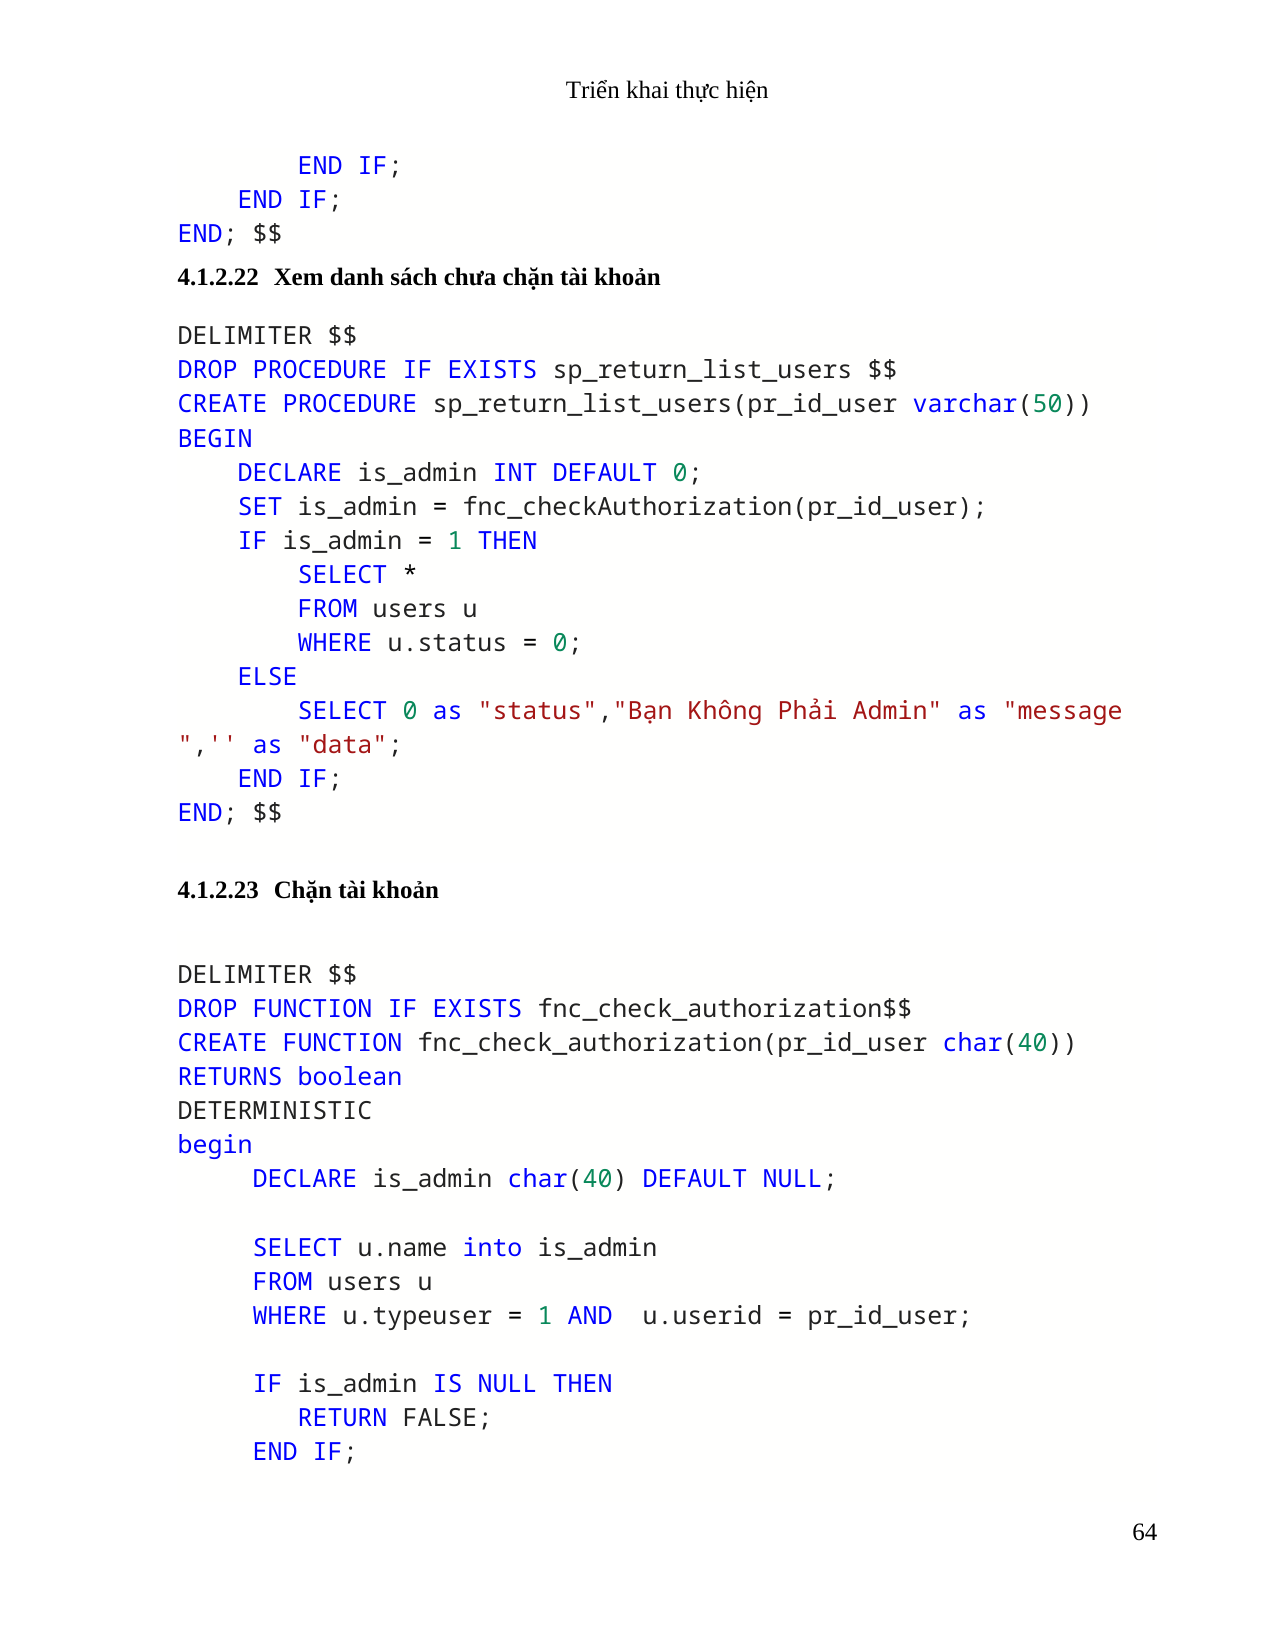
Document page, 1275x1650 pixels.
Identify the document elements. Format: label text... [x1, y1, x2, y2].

text ELSE [177, 659, 1157, 693]
text DETERMINISTIC [177, 1093, 1157, 1127]
text SELECT * [177, 556, 1157, 591]
text DECLARE is_admin char(40) DEFAULT NULL; [177, 1161, 1157, 1195]
text RETURNS boolean [177, 1059, 1157, 1093]
text DROP PROCEDURE IF EXISTS sp_return_list_users $$ [177, 352, 1157, 386]
text DELIMITER $$ [177, 318, 1157, 352]
text END; $$ [177, 795, 1157, 829]
text BEGIN [177, 420, 1157, 454]
subtitle Chặn tài khoản [177, 876, 1157, 904]
text WHERE u.typeuser = 1 AND u.userid = pr_id_user; [177, 1297, 1157, 1331]
text DECLARE is_admin INT DEFAULT 0; [177, 454, 1157, 488]
text begin [177, 1127, 1157, 1161]
subtitle Xem danh sách chưa chặn tài khoản [177, 262, 1157, 291]
text END IF; [177, 761, 1157, 795]
text END; $$ [177, 216, 1157, 250]
text END IF; [177, 148, 1157, 182]
text END IF; [177, 182, 1157, 216]
text CREATE FUNCTION fnc_check_authorization(pr_id_user char(40)) [177, 1025, 1157, 1059]
text SET is_admin = fnc_checkAuthorization(pr_id_user); [177, 488, 1157, 522]
text SELECT 0 as "status","Bạn Không Phải Admin" as "message",'' as "data"; [177, 693, 1157, 761]
text END IF; [177, 1433, 1157, 1468]
text IF is_admin IS NULL THEN [177, 1365, 1157, 1399]
text SELECT u.name into is_admin [177, 1229, 1157, 1263]
text FROM users u [177, 591, 1157, 624]
text WHERE u.status = 0; [177, 624, 1157, 659]
text DELIMITER $$ [177, 957, 1157, 991]
text FROM users u [177, 1263, 1157, 1297]
text RETURN FALSE; [177, 1399, 1157, 1433]
text DROP FUNCTION IF EXISTS fnc_check_authorization$$ [177, 991, 1157, 1025]
text CREATE PROCEDURE sp_return_list_users(pr_id_user varchar(50)) [177, 386, 1157, 420]
text IF is_admin = 1 THEN [177, 522, 1157, 556]
